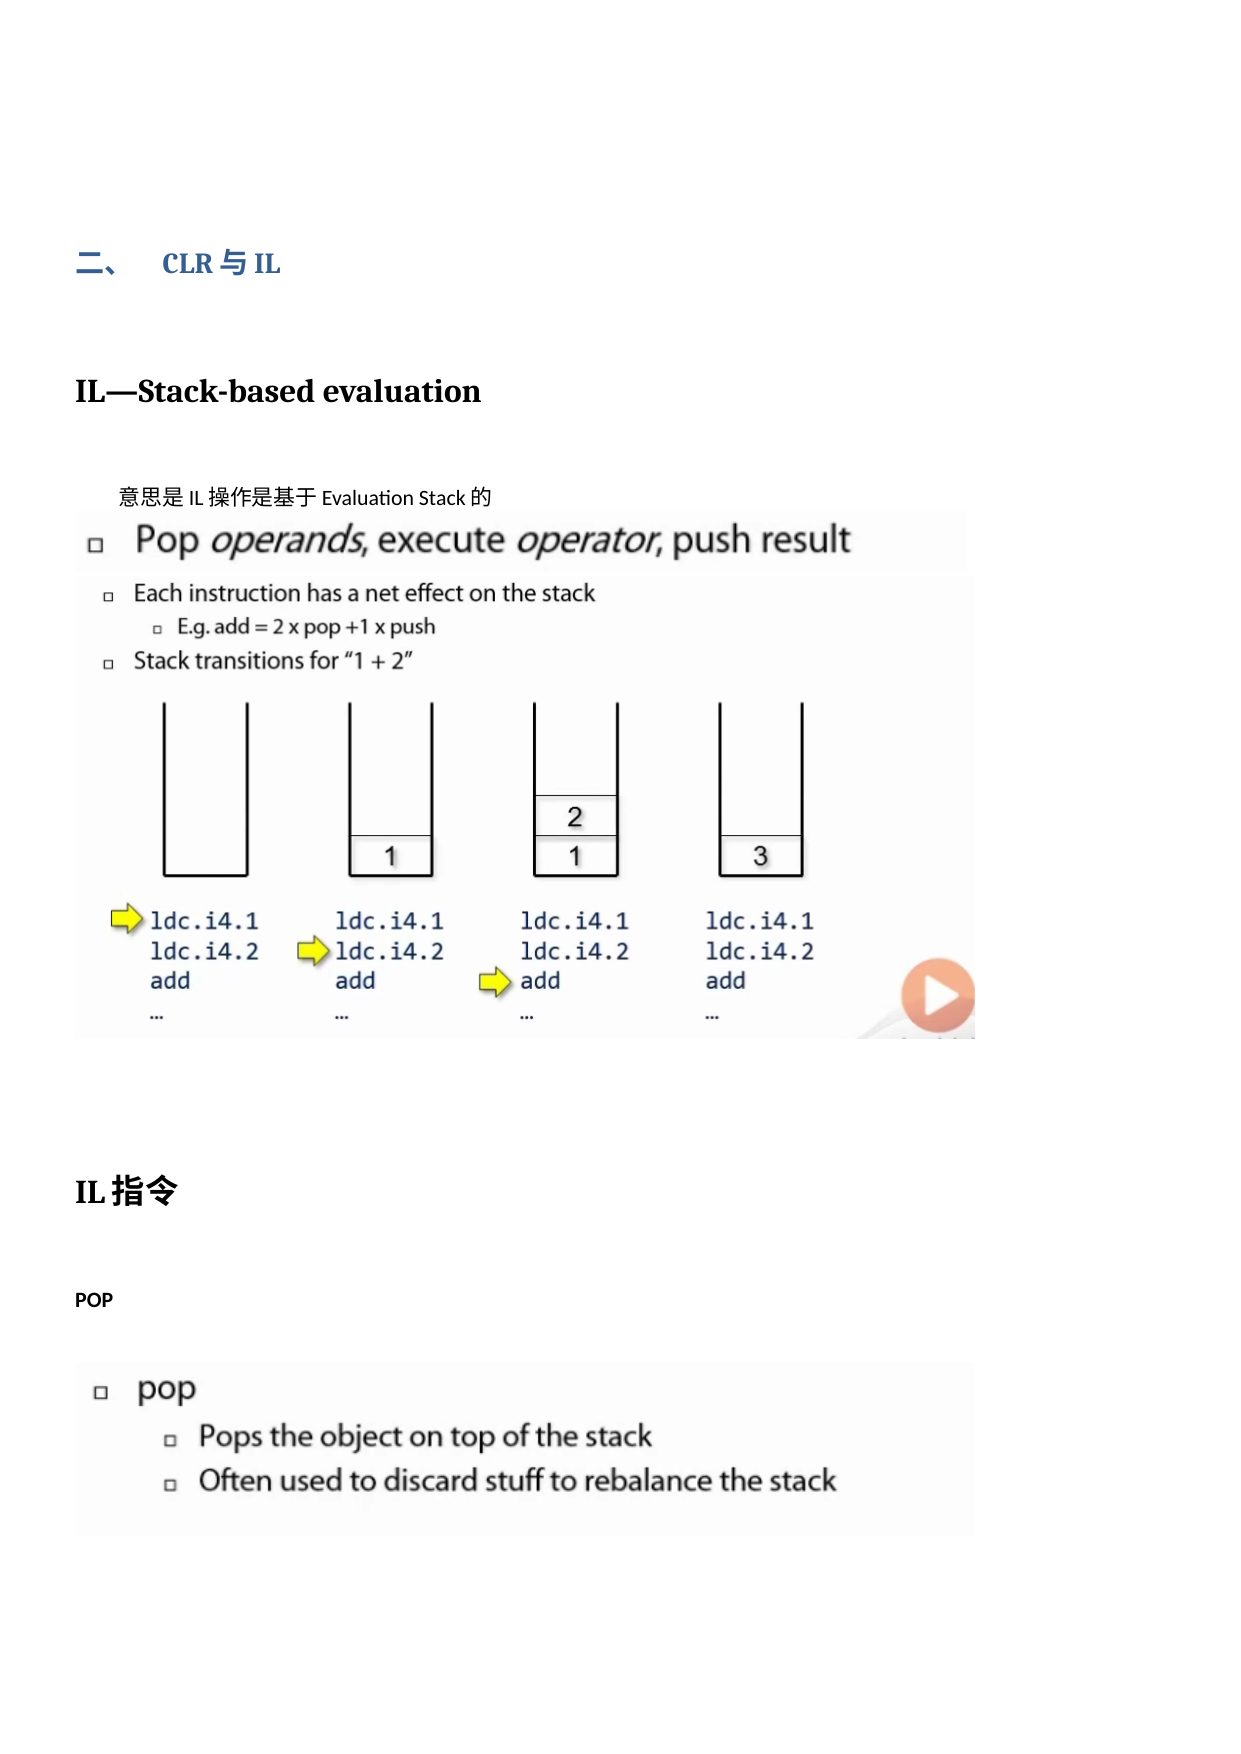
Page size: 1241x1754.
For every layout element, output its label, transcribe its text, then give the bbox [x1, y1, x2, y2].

picture [75, 576, 976, 1039]
subtitle IL—Stack-based evaluation [75, 359, 1165, 424]
subtitle CLR与IL [75, 228, 1165, 293]
text 意思是IL操作是基于Evaluation Stack的 [75, 479, 1165, 512]
subtitle IL指令 [75, 1156, 1165, 1221]
picture [75, 511, 968, 573]
subtitle POP [75, 1283, 1165, 1316]
picture [75, 1362, 976, 1536]
